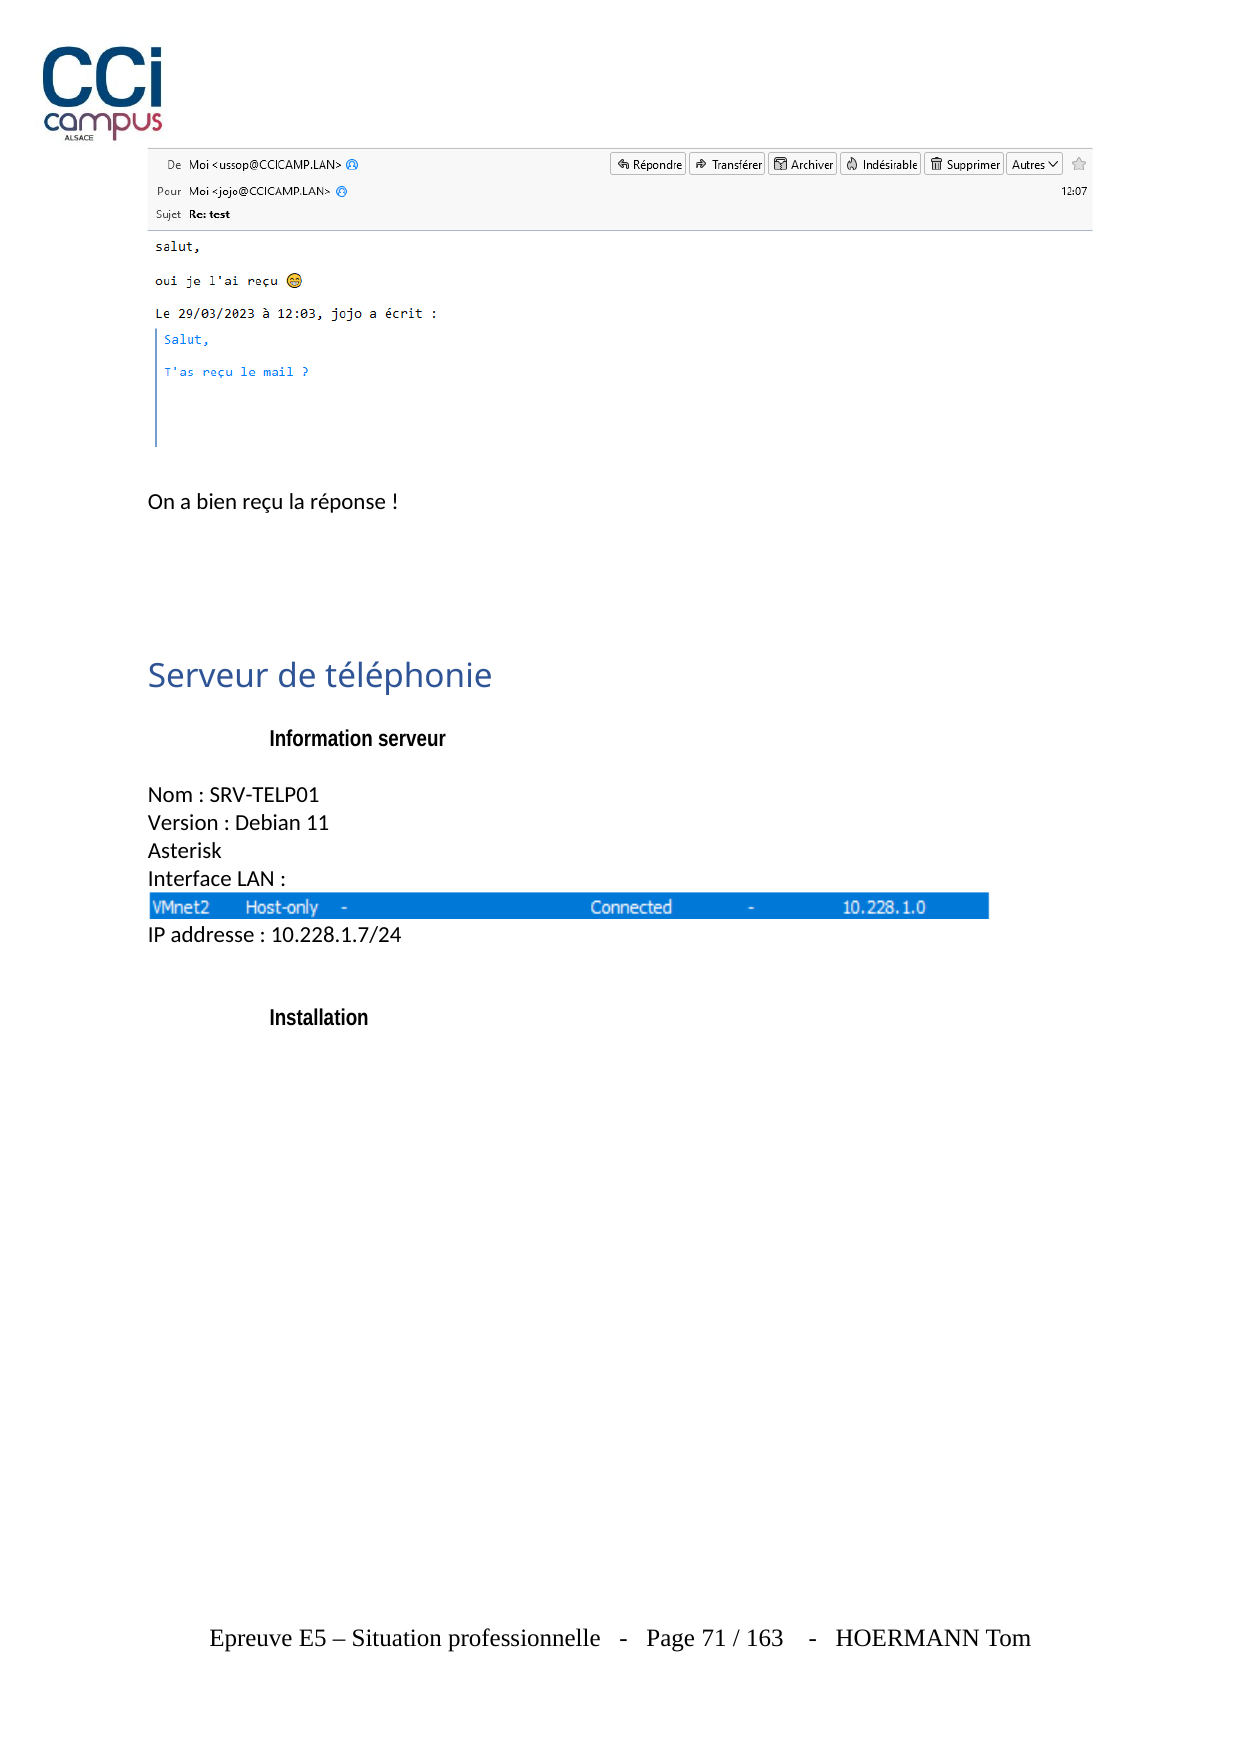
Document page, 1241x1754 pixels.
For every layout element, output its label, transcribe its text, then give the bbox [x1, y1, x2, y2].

picture [35, 26, 1093, 487]
picture [147, 891, 997, 919]
subtitle Installation [269, 1004, 1093, 1030]
text On a bien reçu la réponse ! [148, 487, 1093, 515]
text Version : Debian 11 [148, 808, 1093, 836]
text Nom : SRV-TELP01 [148, 780, 1093, 808]
subtitle Serveur de téléphonie [148, 652, 1093, 697]
text Asterisk [148, 836, 1093, 864]
subtitle Information serveur [269, 725, 1093, 752]
text IP addresse : 10.228.1.7/24 [148, 920, 1093, 948]
